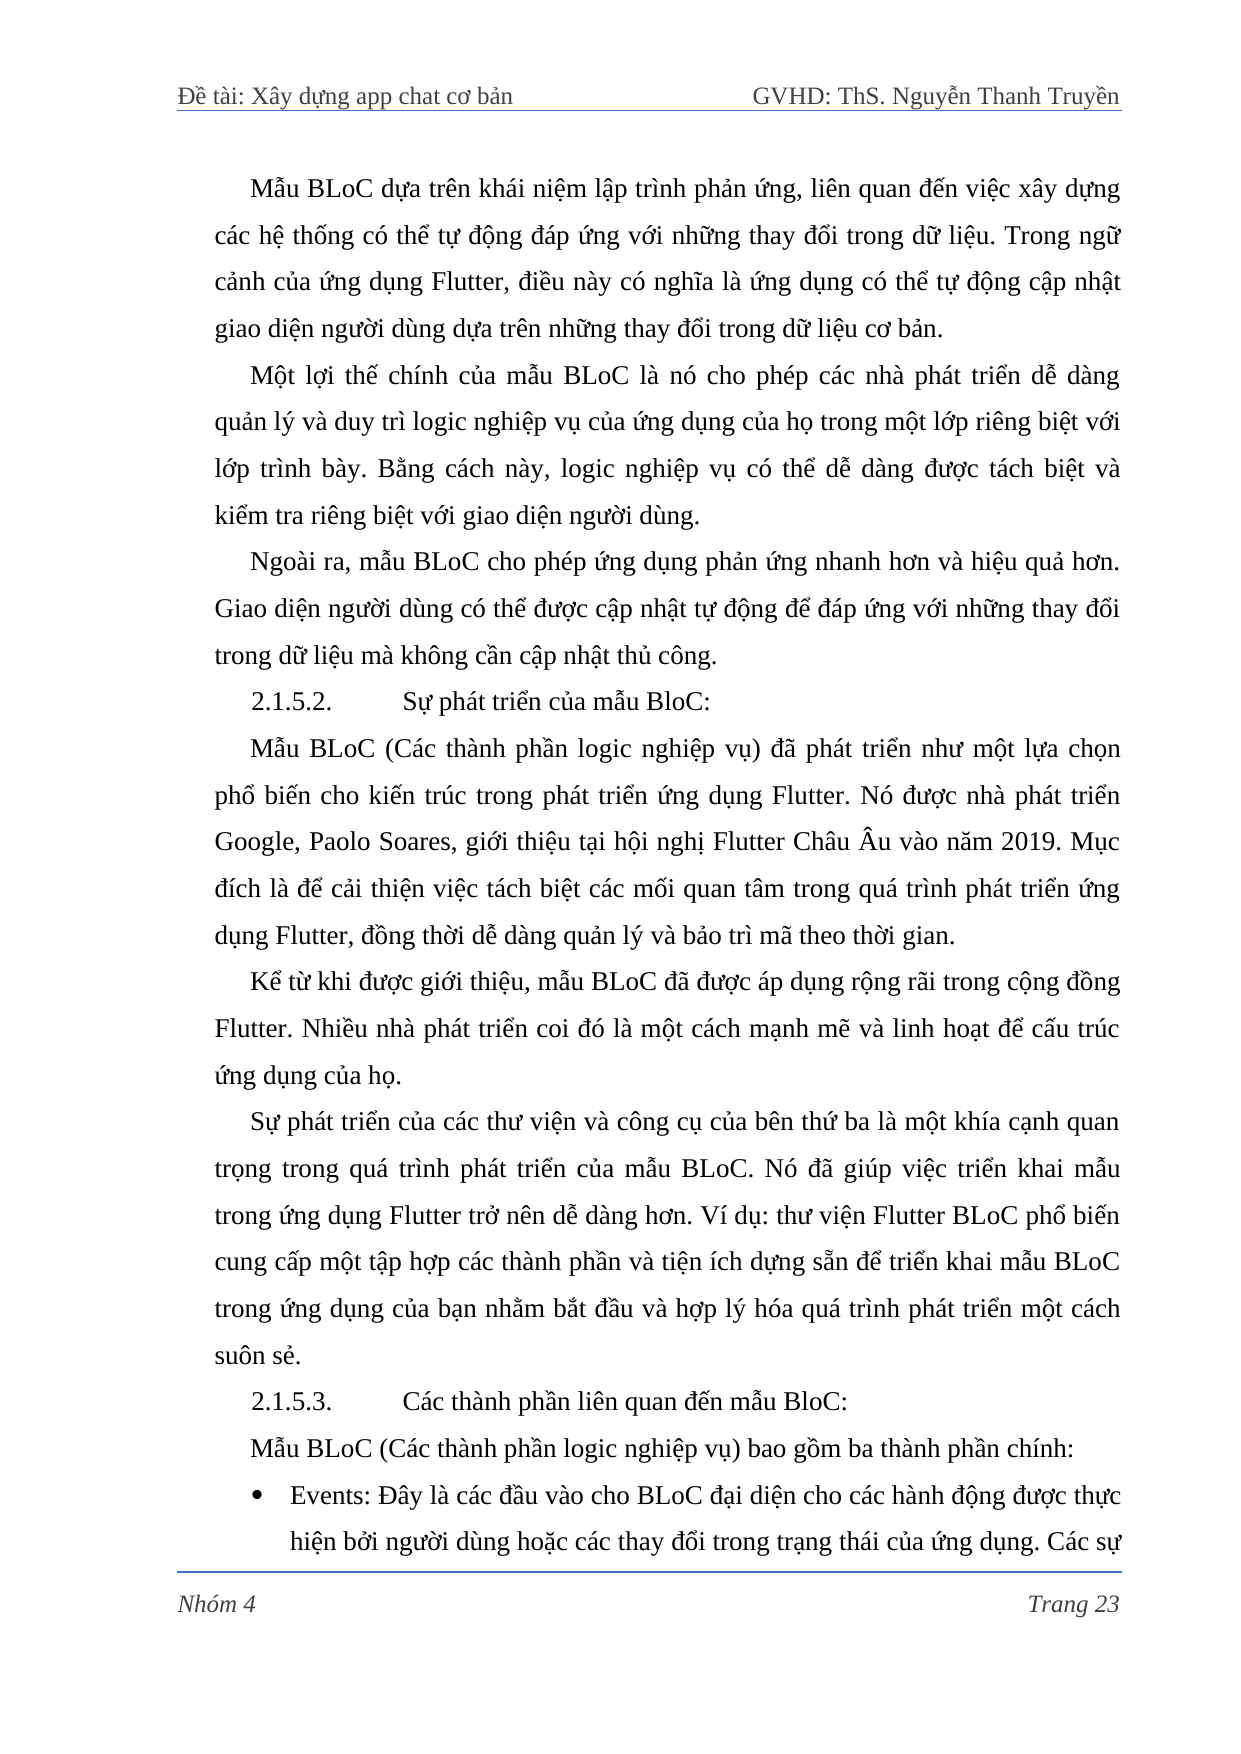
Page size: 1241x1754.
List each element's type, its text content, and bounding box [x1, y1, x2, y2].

list Sự phát triển của mẫu BloC: [251, 685, 1122, 717]
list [252, 1479, 1122, 1557]
list Các thành phần liên quan đến mẫu BloC: [251, 1385, 1122, 1417]
list Ngoài ra, mẫu BLoC cho phép ứng dụng phản ứng nhanh hơn và hiệu quả hơn. Giao diện người dùng có thể được cập nhật tự động để đáp ứng với những thay đổi trong dữ liệu mà không cần cập nhật thủ công. [214, 545, 1122, 670]
list Mẫu BLoC (Các thành phần logic nghiệp vụ) đã phát triển như một lựa chọn phổ biến cho kiến trúc trong phát triển ứng dụng Flutter. Nó được nhà phát triển Google, Paolo Soares, giới thiệu tại hội nghị Flutter Châu Âu vào năm 2019. Mục đích là để cải thiện việc tách biệt các mối quan tâm trong quá trình phát triển ứng dụng Flutter, đồng thời dễ dàng quản lý và bảo trì mã theo thời gian. [214, 732, 1122, 950]
list Kể từ khi được giới thiệu, mẫu BLoC đã được áp dụng rộng rãi trong cộng đồng Flutter. Nhiều nhà phát triển coi đó là một cách mạnh mẽ và linh hoạt để cấu trúc ứng dụng của họ. [214, 965, 1122, 1090]
list Sự phát triển của các thư viện và công cụ của bên thứ ba là một khía cạnh quan trọng trong quá trình phát triển của mẫu BLoC. Nó đã giúp việc triển khai mẫu trong ứng dụng Flutter trở nên dễ dàng hơn. Ví dụ: thư viện Flutter BLoC phổ biến cung cấp một tập hợp các thành phần và tiện ích dựng sẵn để triển khai mẫu BLoC trong ứng dụng của bạn nhằm bắt đầu và hợp lý hóa quá trình phát triển một cách suôn sẻ. [214, 1105, 1122, 1370]
list Mẫu BLoC dựa trên khái niệm lập trình phản ứng, liên quan đến việc xây dựng các hệ thống có thể tự động đáp ứng với những thay đổi trong dữ liệu. Trong ngữ cảnh của ứng dụng Flutter, điều này có nghĩa là ứng dụng có thể tự động cập nhật giao diện người dùng dựa trên những thay đổi trong dữ liệu cơ bản. [214, 172, 1122, 343]
list Mẫu BLoC (Các thành phần logic nghiệp vụ) bao gồm ba thành phần chính: [214, 1432, 1122, 1463]
list Một lợi thế chính của mẫu BLoC là nó cho phép các nhà phát triển dễ dàng quản lý và duy trì logic nghiệp vụ của ứng dụng của họ trong một lớp riêng biệt với lớp trình bày. Bằng cách này, logic nghiệp vụ có thể dễ dàng được tách biệt và kiểm tra riêng biệt với giao diện người dùng. [214, 359, 1122, 530]
